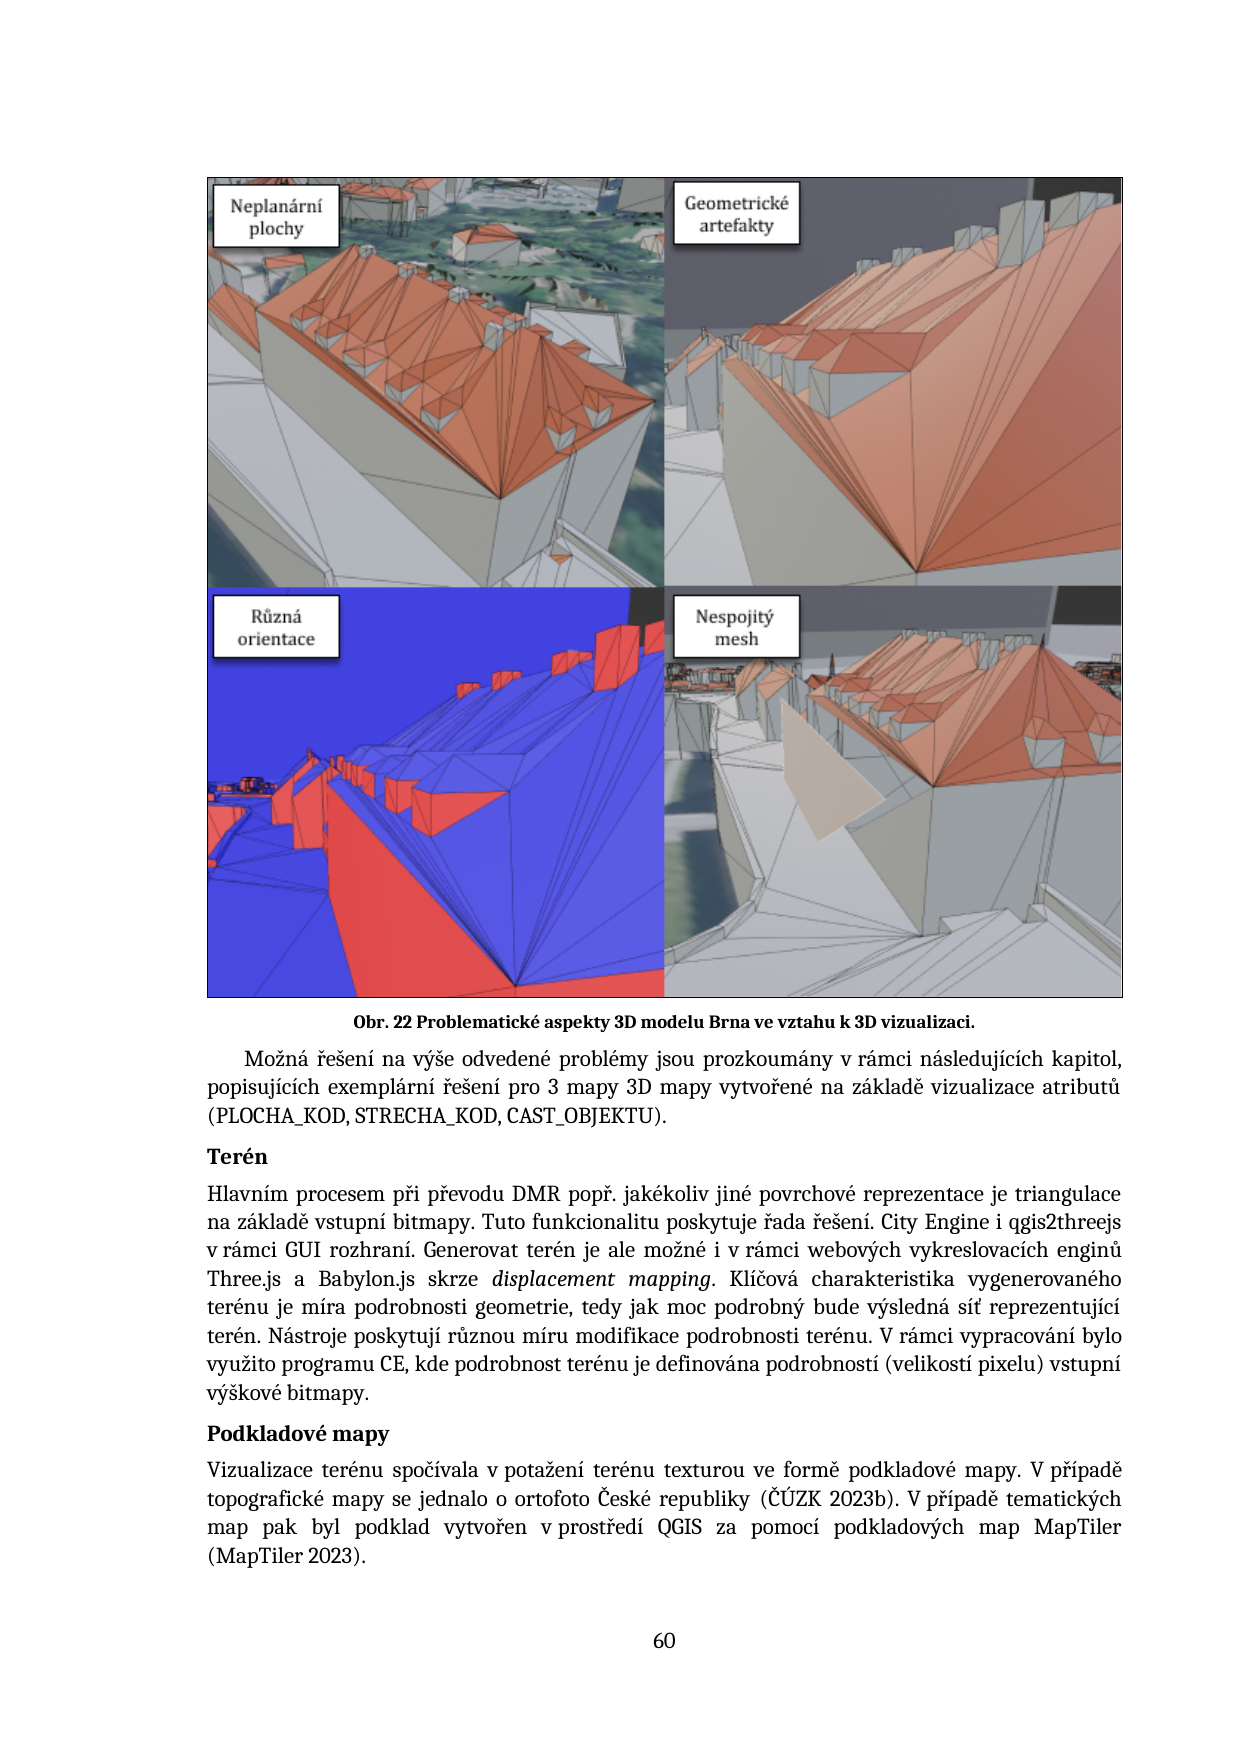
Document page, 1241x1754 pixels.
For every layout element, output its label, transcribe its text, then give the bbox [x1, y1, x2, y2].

text Vizualizace terénu spočívala v potažení terénu texturou ve formě podkladové mapy. V případě topografické mapy se jednalo o ortofoto České republiky (ČÚZK 2023b). V případě tematických map pak byl podklad vytvořen v prostředí QGIS za pomocí podkladových map MapTiler (MapTiler 2023). [207, 1457, 1122, 1569]
text Terén [207, 1143, 1122, 1170]
picture [208, 178, 1122, 997]
text Možná řešení na výše odvedené problémy jsou prozkoumány v rámci následujících kapitol, popisujících exemplární řešení pro 3 mapy 3D mapy vytvořené na základě vizualizace atributů (PLOCHA_KOD, STRECHA_KOD, CAST_OBJEKTU). [207, 1046, 1122, 1129]
text Podkladové mapy [207, 1420, 1122, 1447]
text Hlavním procesem při převodu DMR popř. jakékoliv jiné povrchové reprezentace je triangulace na základě vstupní bitmapy. Tuto funkcionalitu poskytuje řada řešení. City Engine i qgis2threejs v rámci GUI rozhraní. Generovat terén je ale možné i v rámci webových vykreslovacích enginů Three.js a Babylon.js skrze displacement mapping. Klíčová charakteristika vygenerovaného terénu je míra podrobnosti geometrie, tedy jak moc podrobný bude výsledná síť reprezentující terén. Nástroje poskytují různou míru modifikace podrobnosti terénu. V rámci vypracování bylo využito programu CE, kde podrobnost terénu je definována podrobností (velikostí pixelu) vstupní výškové bitmapy. [207, 1180, 1122, 1406]
